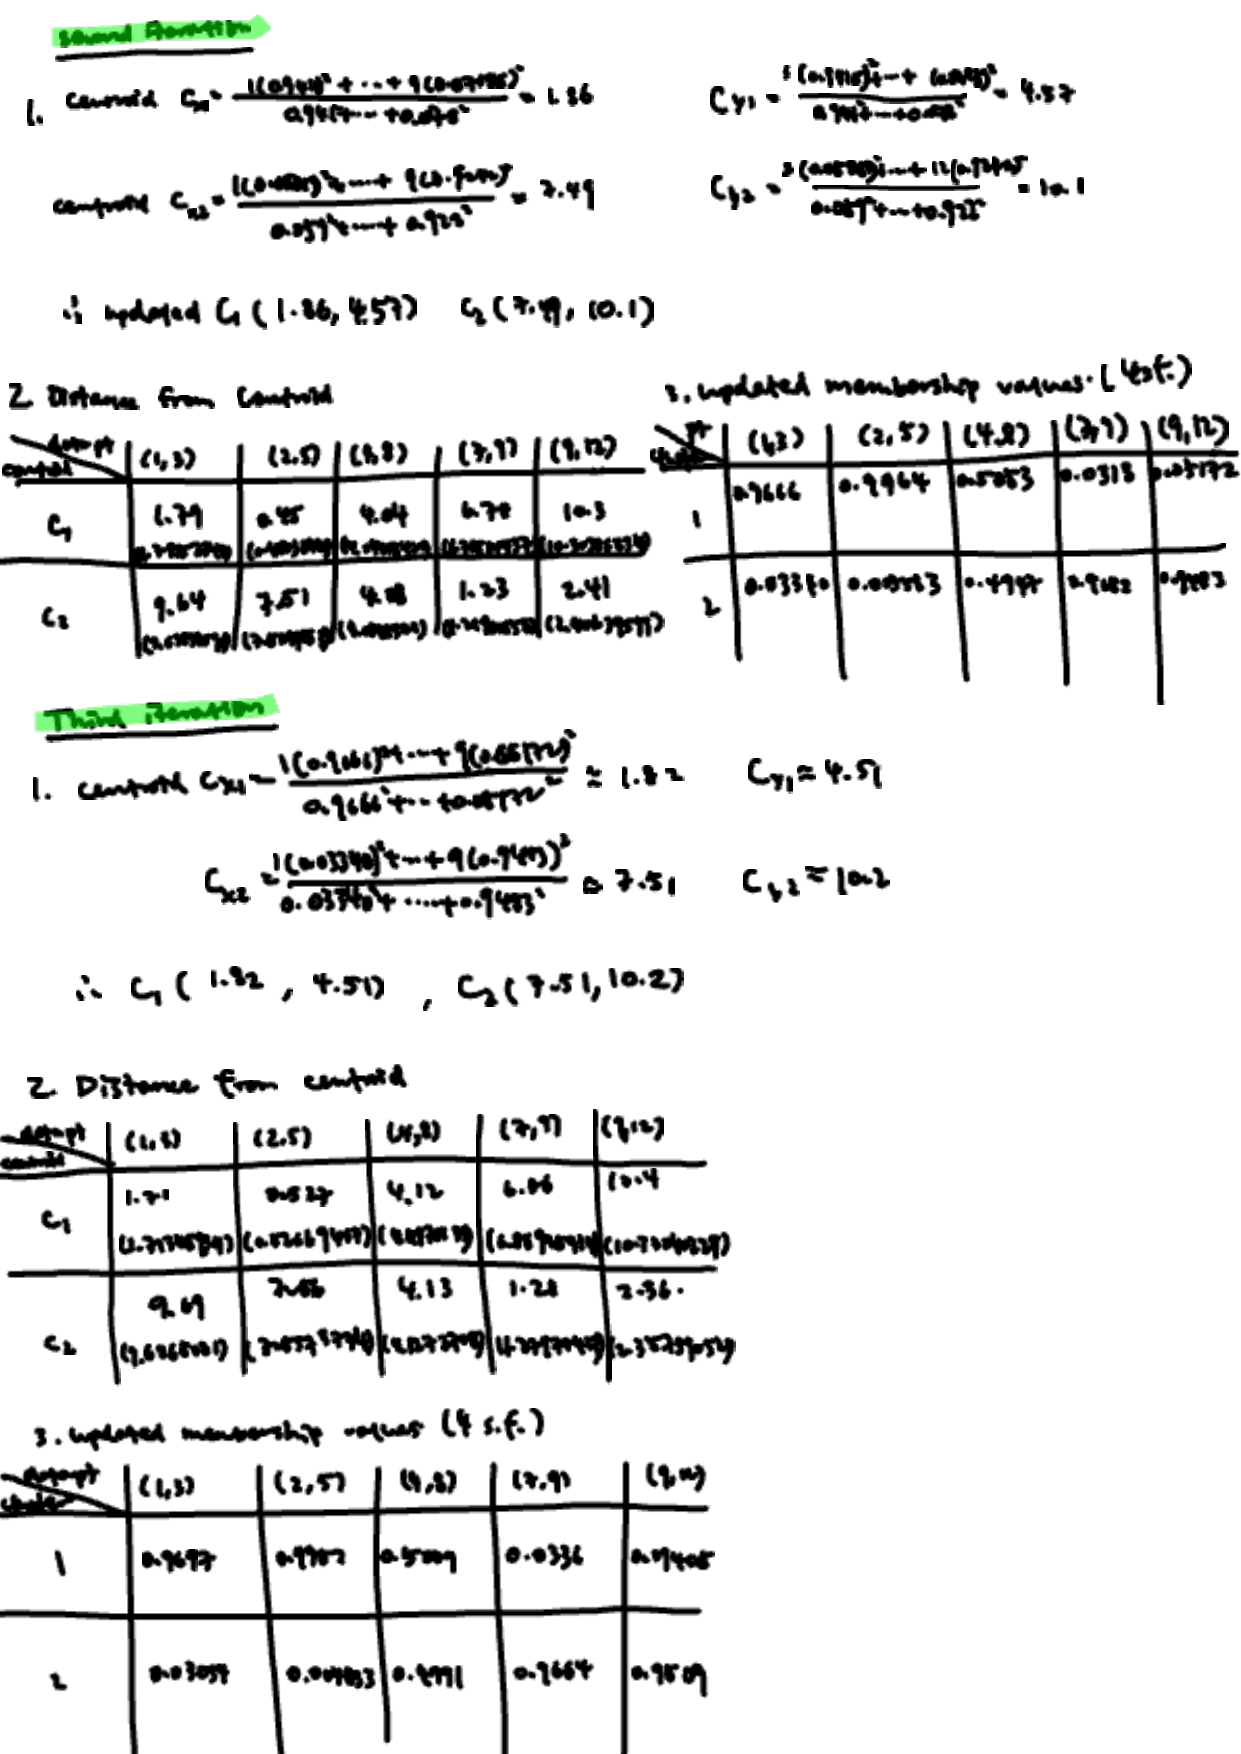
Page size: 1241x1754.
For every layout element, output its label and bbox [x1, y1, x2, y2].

picture [205, 833, 573, 920]
picture [1021, 78, 1076, 105]
picture [513, 296, 574, 328]
picture [0, 1109, 736, 1387]
picture [131, 971, 192, 1009]
picture [711, 162, 794, 210]
picture [66, 89, 159, 111]
picture [0, 354, 1241, 705]
picture [743, 869, 800, 905]
picture [748, 758, 793, 794]
picture [797, 765, 816, 782]
picture [63, 295, 82, 324]
picture [548, 83, 594, 107]
picture [349, 294, 417, 325]
picture [78, 771, 246, 800]
picture [1018, 184, 1030, 193]
picture [811, 196, 988, 228]
picture [799, 155, 1028, 191]
picture [589, 296, 654, 328]
picture [48, 14, 273, 62]
picture [458, 968, 684, 1007]
picture [105, 297, 267, 330]
picture [583, 876, 603, 894]
picture [76, 975, 102, 1001]
picture [766, 94, 781, 103]
picture [181, 64, 535, 129]
picture [805, 866, 890, 895]
picture [710, 86, 756, 115]
picture [211, 966, 293, 1004]
picture [76, 1069, 278, 1099]
picture [158, 386, 215, 409]
picture [27, 1077, 58, 1099]
picture [586, 765, 602, 788]
picture [615, 869, 675, 897]
picture [53, 163, 529, 244]
picture [9, 383, 140, 410]
picture [31, 692, 579, 821]
picture [33, 777, 53, 802]
picture [0, 1408, 715, 1754]
picture [278, 298, 339, 326]
picture [782, 65, 791, 81]
picture [304, 1064, 409, 1094]
picture [622, 765, 660, 789]
picture [540, 179, 594, 213]
picture [313, 973, 384, 1002]
picture [665, 768, 685, 781]
picture [423, 999, 432, 1011]
picture [1040, 177, 1084, 198]
picture [798, 58, 1008, 127]
picture [237, 383, 334, 408]
picture [461, 296, 508, 327]
picture [825, 759, 882, 789]
picture [27, 99, 43, 126]
